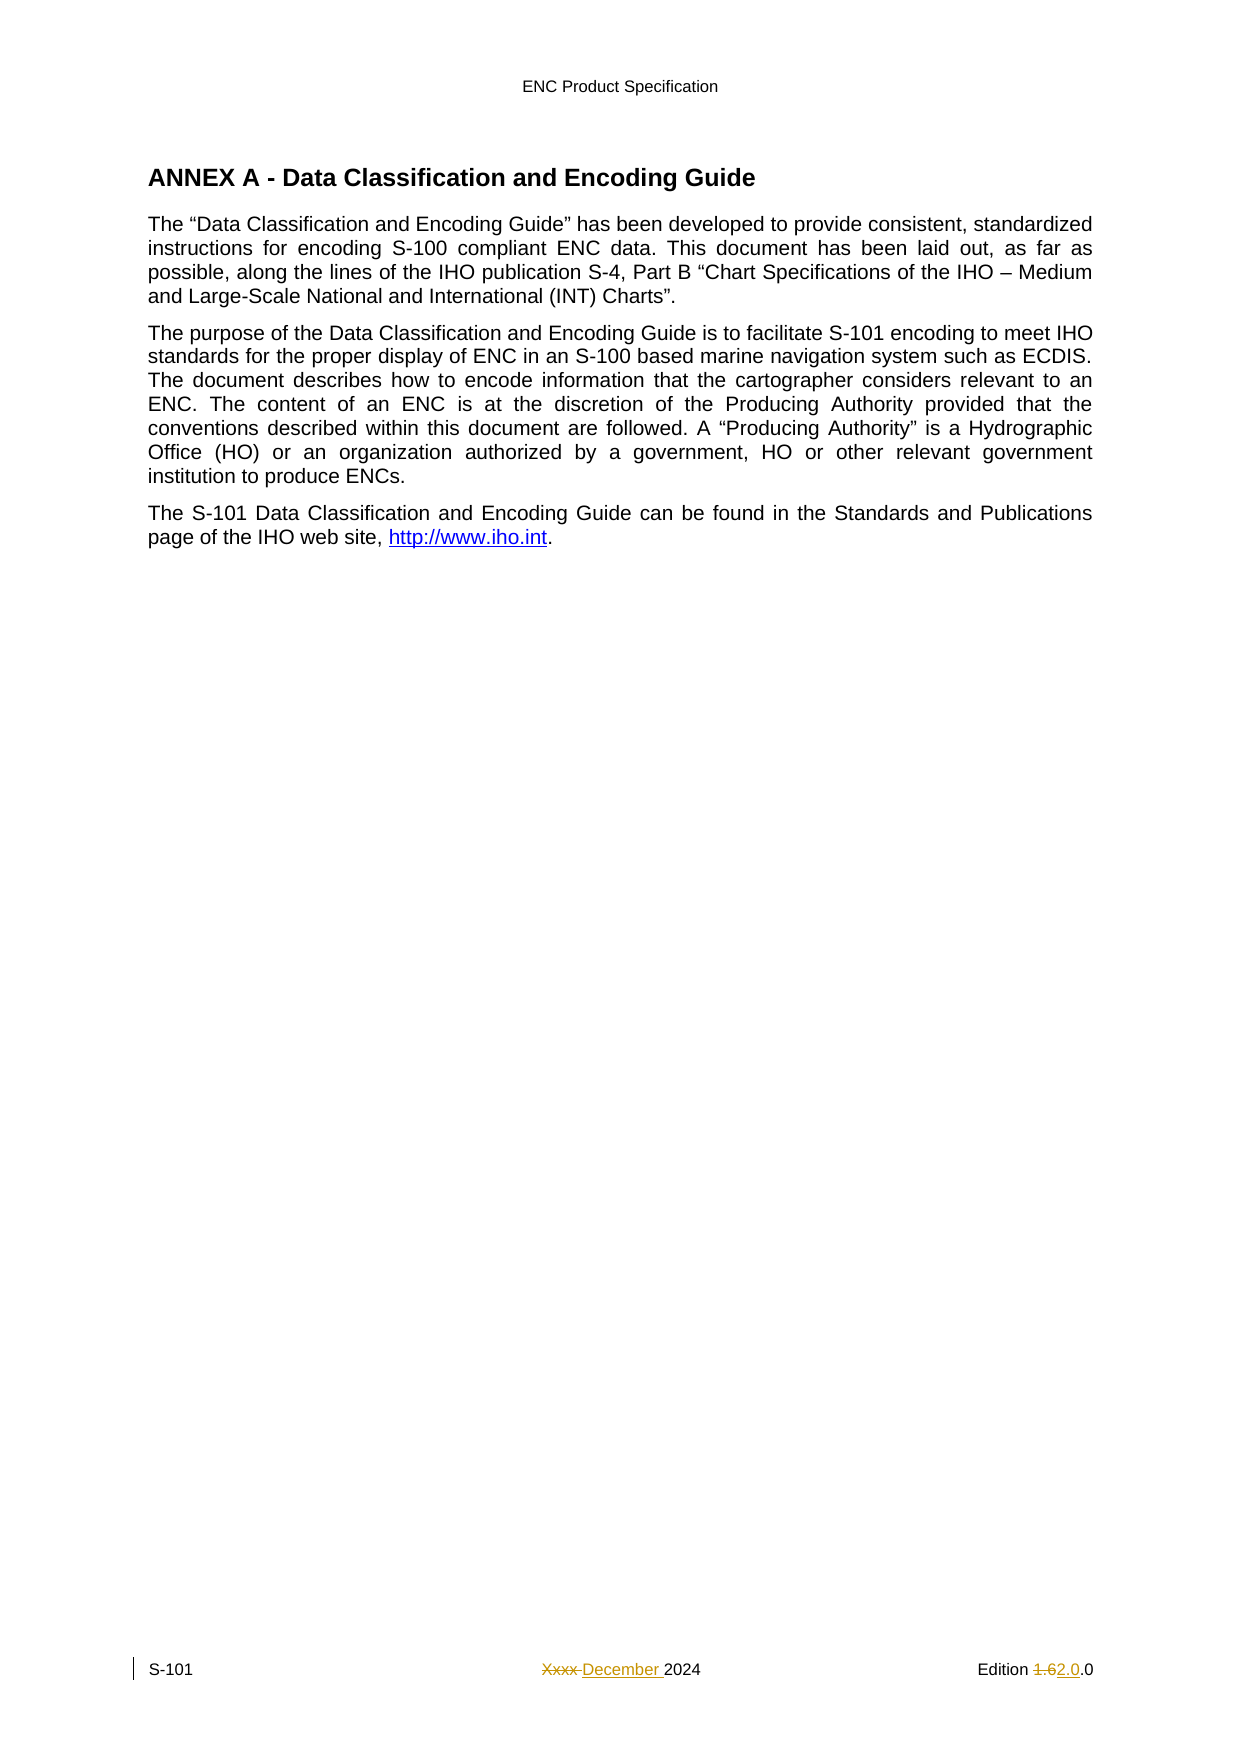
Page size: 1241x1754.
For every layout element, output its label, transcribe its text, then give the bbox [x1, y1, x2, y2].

text The S-101 Data Classification and Encoding Guide can be found in the Standards and Publications page of the IHO web site, http://www.iho.int. [148, 501, 1094, 548]
text The “Data Classification and Encoding Guide” has been developed to provide consistent, standardized instructions for encoding S-100 compliant data. This document has been laid out, as far as possible, along the lines of the IHO publication S-4, Part B “Chart Specifications of the IHO – Medium and Large-Scale National and International () Charts”. [148, 212, 1094, 308]
subtitle ANNEX A - Data Classification and Encoding Guide [148, 162, 1094, 191]
text The purpose of the Data Classification and Encoding Guide is to facilitate S-101 encoding to meet IHO standards for the proper display of in an S-100 based marine navigation system such as ECDIS. The document describes how to encode information that the cartographer considers relevant to an . The content of an is at the discretion of the Producing Authority provided that the conventions described within this document are followed. A “Producing Authority” is a Hydrographic Office (HO) or an organization authorized by a government, HO or other relevant government institution to produce ENCs. [148, 320, 1094, 488]
